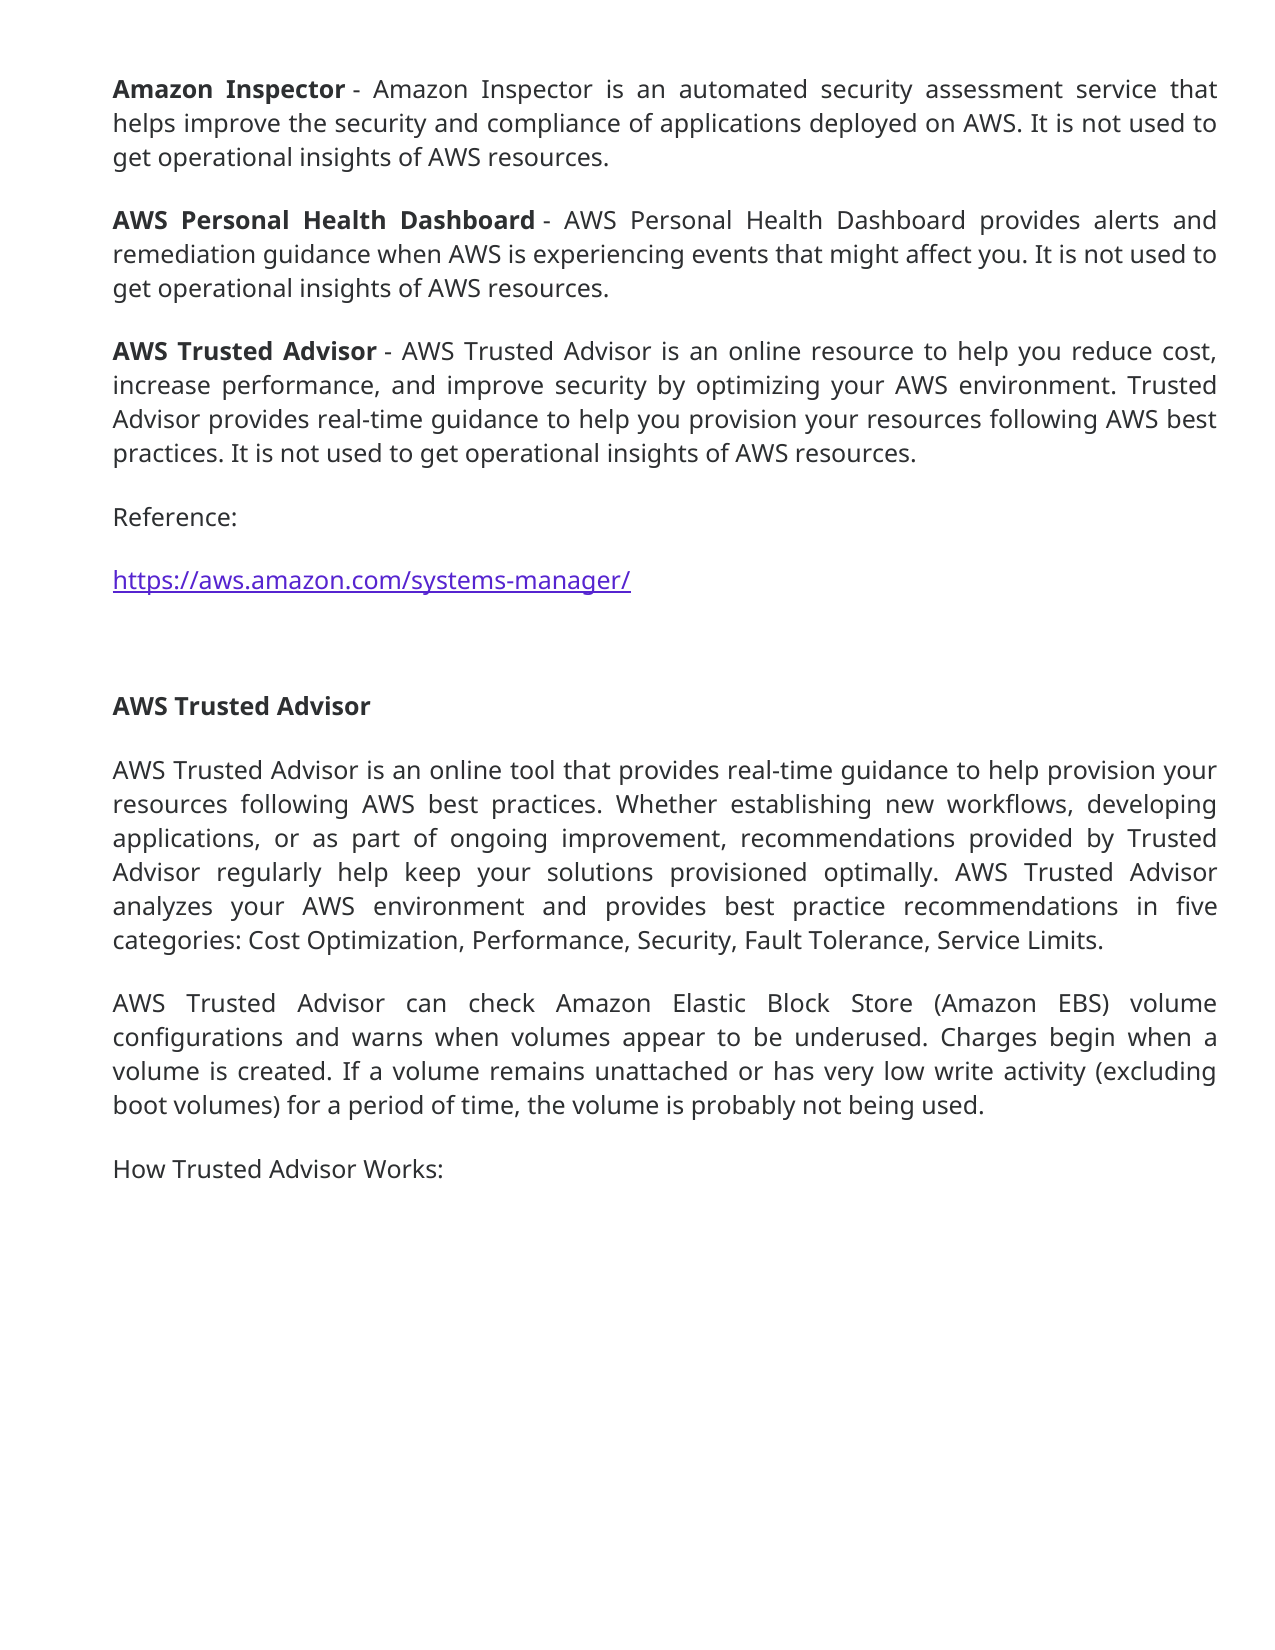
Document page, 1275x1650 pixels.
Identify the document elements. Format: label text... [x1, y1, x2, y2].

text Reference: [112, 499, 1219, 533]
text AWS Trusted Advisor [112, 689, 1219, 723]
text Amazon Inspector - Amazon Inspector is an automated security assessment service that helps improve the security and compliance of applications deployed on AWS. It is not used to get operational insights of AWS resources. [112, 71, 1219, 173]
text How Trusted Advisor Works: [112, 1151, 1219, 1185]
text AWS Trusted Advisor can check Amazon Elastic Block Store (Amazon EBS) volume configurations and warns when volumes appear to be underused. Charges begin when a volume is created. If a volume remains unattached or has very low write activity (excluding boot volumes) for a period of time, the volume is probably not being used. [112, 986, 1219, 1122]
text https://aws.amazon.com/systems-manager/ [112, 563, 1219, 597]
text AWS Trusted Advisor - AWS Trusted Advisor is an online resource to help you reduce cost, increase performance, and improve security by optimizing your AWS environment. Trusted Advisor provides real-time guidance to help you provision your resources following AWS best practices. It is not used to get operational insights of AWS resources. [112, 334, 1219, 470]
text AWS Trusted Advisor is an online tool that provides real-time guidance to help provision your resources following AWS best practices. Whether establishing new workflows, developing applications, or as part of ongoing improvement, recommendations provided by Trusted Advisor regularly help keep your solutions provisioned optimally. AWS Trusted Advisor analyzes your AWS environment and provides best practice recommendations in five categories: Cost Optimization, Performance, Security, Fault Tolerance, Service Limits. [112, 752, 1219, 957]
text AWS Personal Health Dashboard - AWS Personal Health Dashboard provides alerts and remediation guidance when AWS is experiencing events that might affect you. It is not used to get operational insights of AWS resources. [112, 203, 1219, 305]
